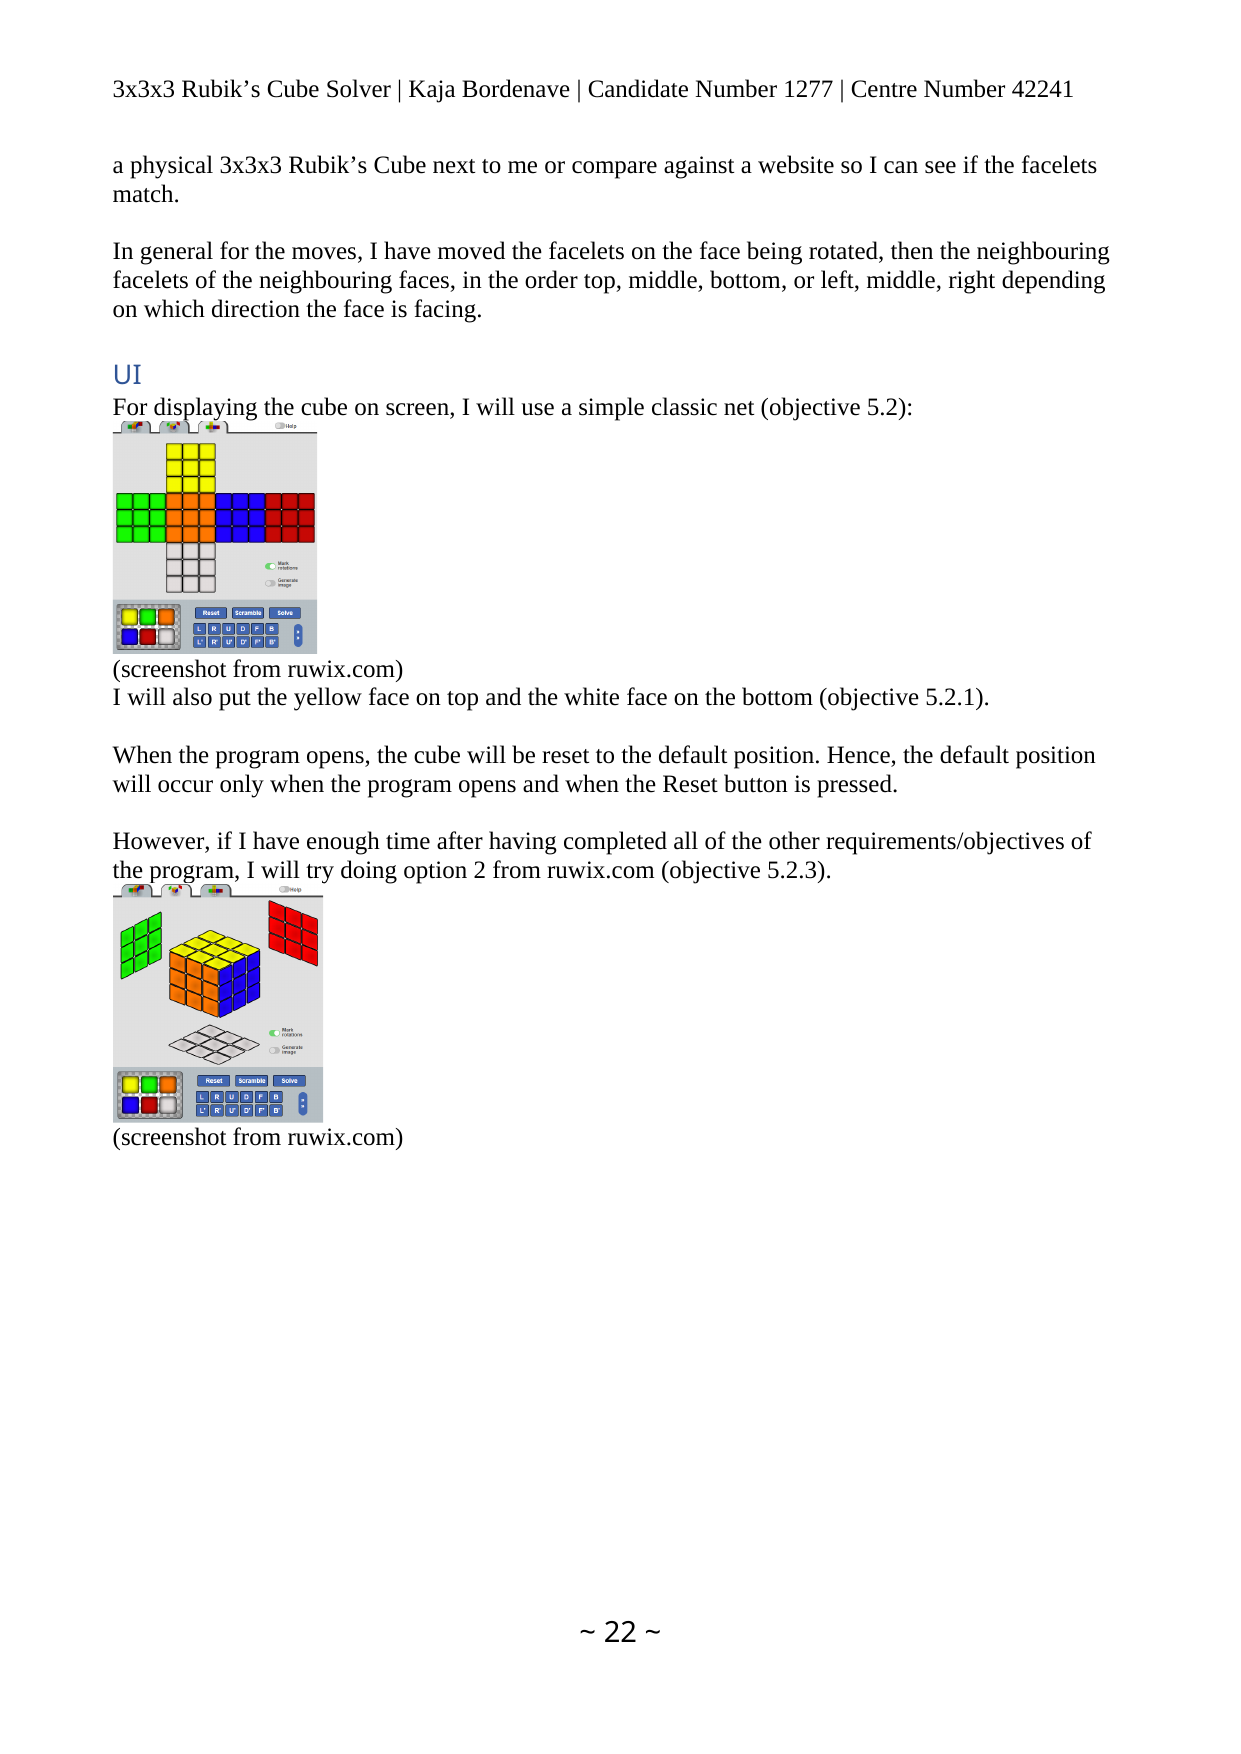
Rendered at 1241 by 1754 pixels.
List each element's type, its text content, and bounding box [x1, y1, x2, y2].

text I will also put the yellow face on top and the white face on the bottom (objective 5.2.1). [112, 682, 1128, 711]
text (screenshot from ruwix.com) [112, 1122, 1128, 1151]
text For displaying the cube on screen, I will use a simple classic net (objective 5.2): [112, 392, 1128, 421]
text However, if I have enough time after having completed all of the other requirements/objectives of the program, I will try doing option 2 from ruwix.com (objective 5.2.3). [112, 826, 1128, 884]
picture [112, 883, 324, 1123]
text (screenshot from ruwix.com) [112, 654, 1128, 682]
text When the program opens, the cube will be reset to the default position. Hence, the default position will occur only when the program opens and when the Reset button is pressed. [112, 740, 1128, 797]
subtitle UI [112, 355, 1128, 392]
picture [112, 421, 318, 654]
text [112, 150, 1128, 207]
text In general for the moves, I have moved the facelets on the face being rotated, then the neighbouring facelets of the neighbouring faces, in the order top, middle, bottom, or left, middle, right depending on which direction the face is facing. [112, 236, 1128, 322]
